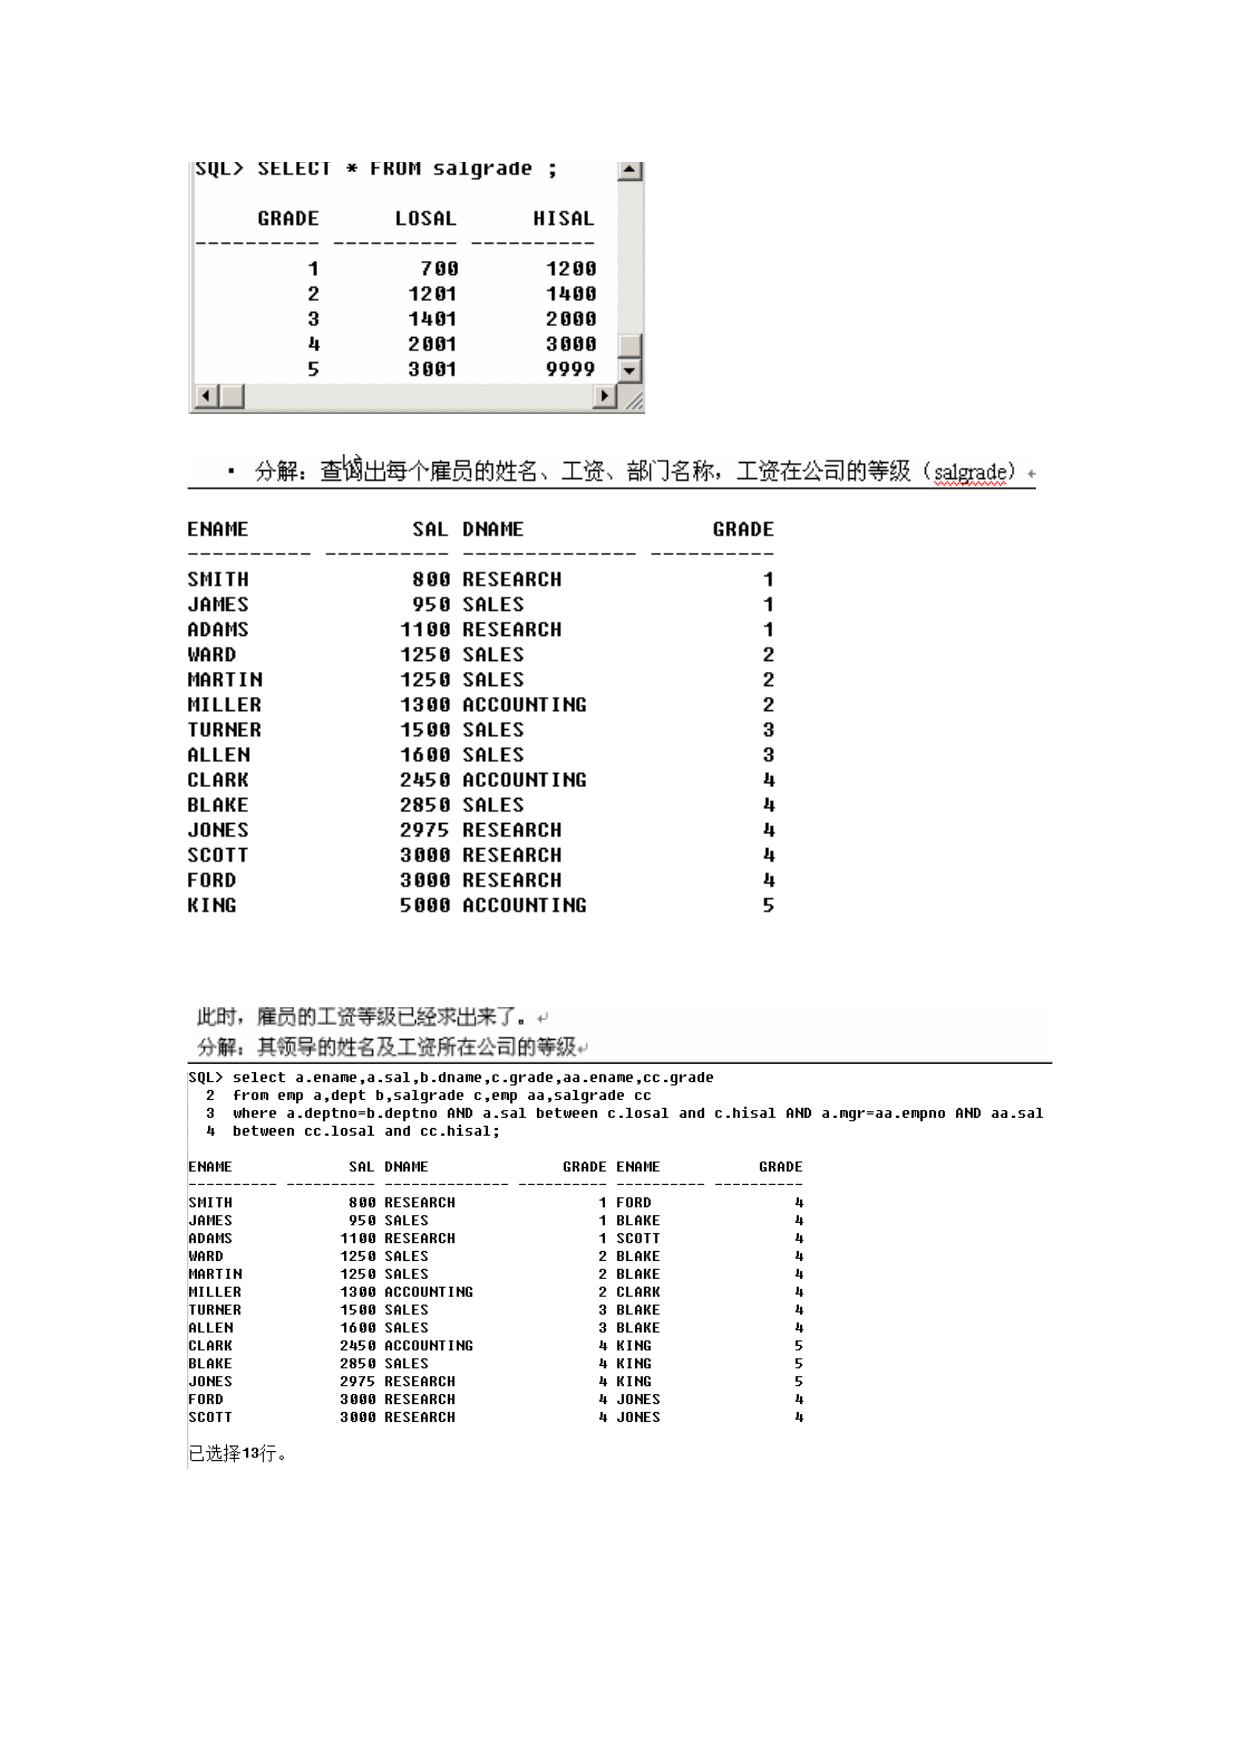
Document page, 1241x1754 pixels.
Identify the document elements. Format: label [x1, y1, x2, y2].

picture [187, 519, 794, 917]
picture [187, 1072, 1052, 1469]
picture [187, 1007, 1053, 1064]
picture [187, 454, 1036, 491]
picture [187, 162, 646, 414]
